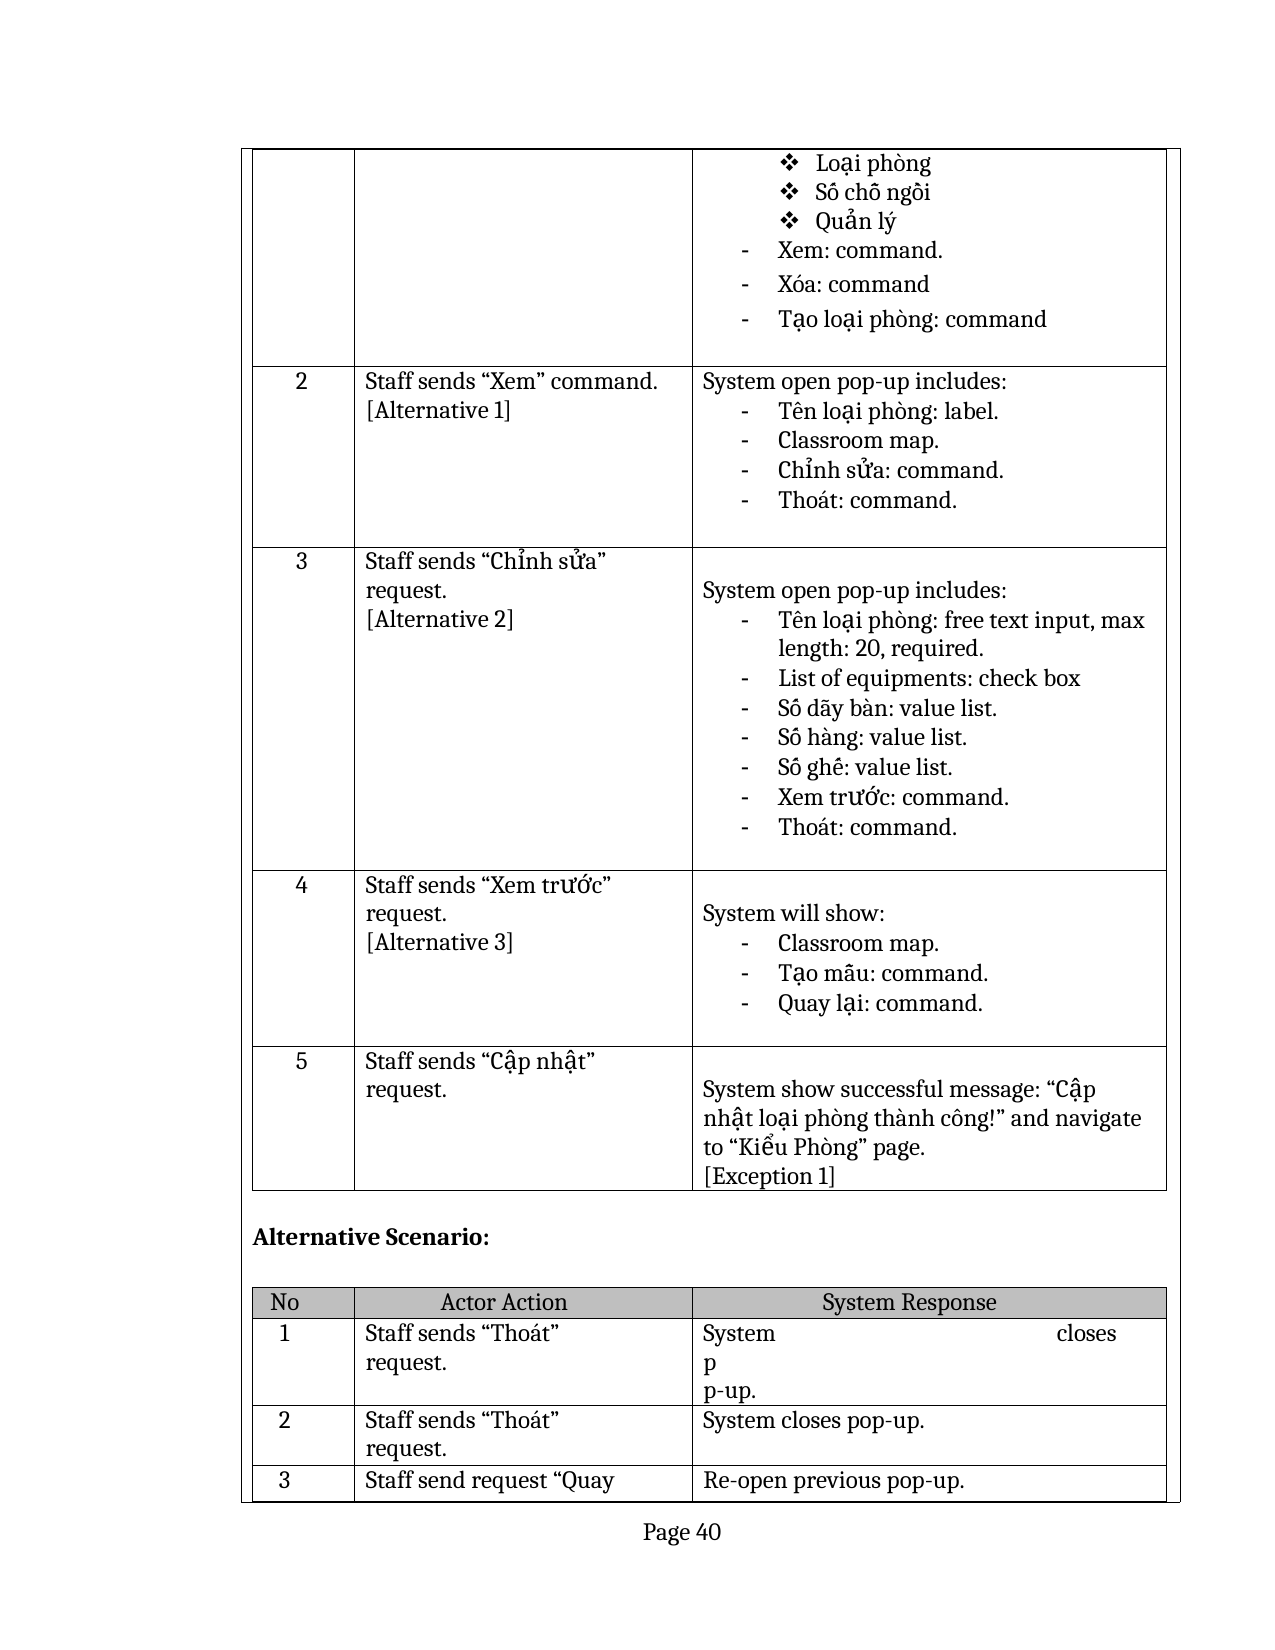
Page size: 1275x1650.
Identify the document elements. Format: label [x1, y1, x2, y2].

table_cell [242, 149, 1180, 1502]
